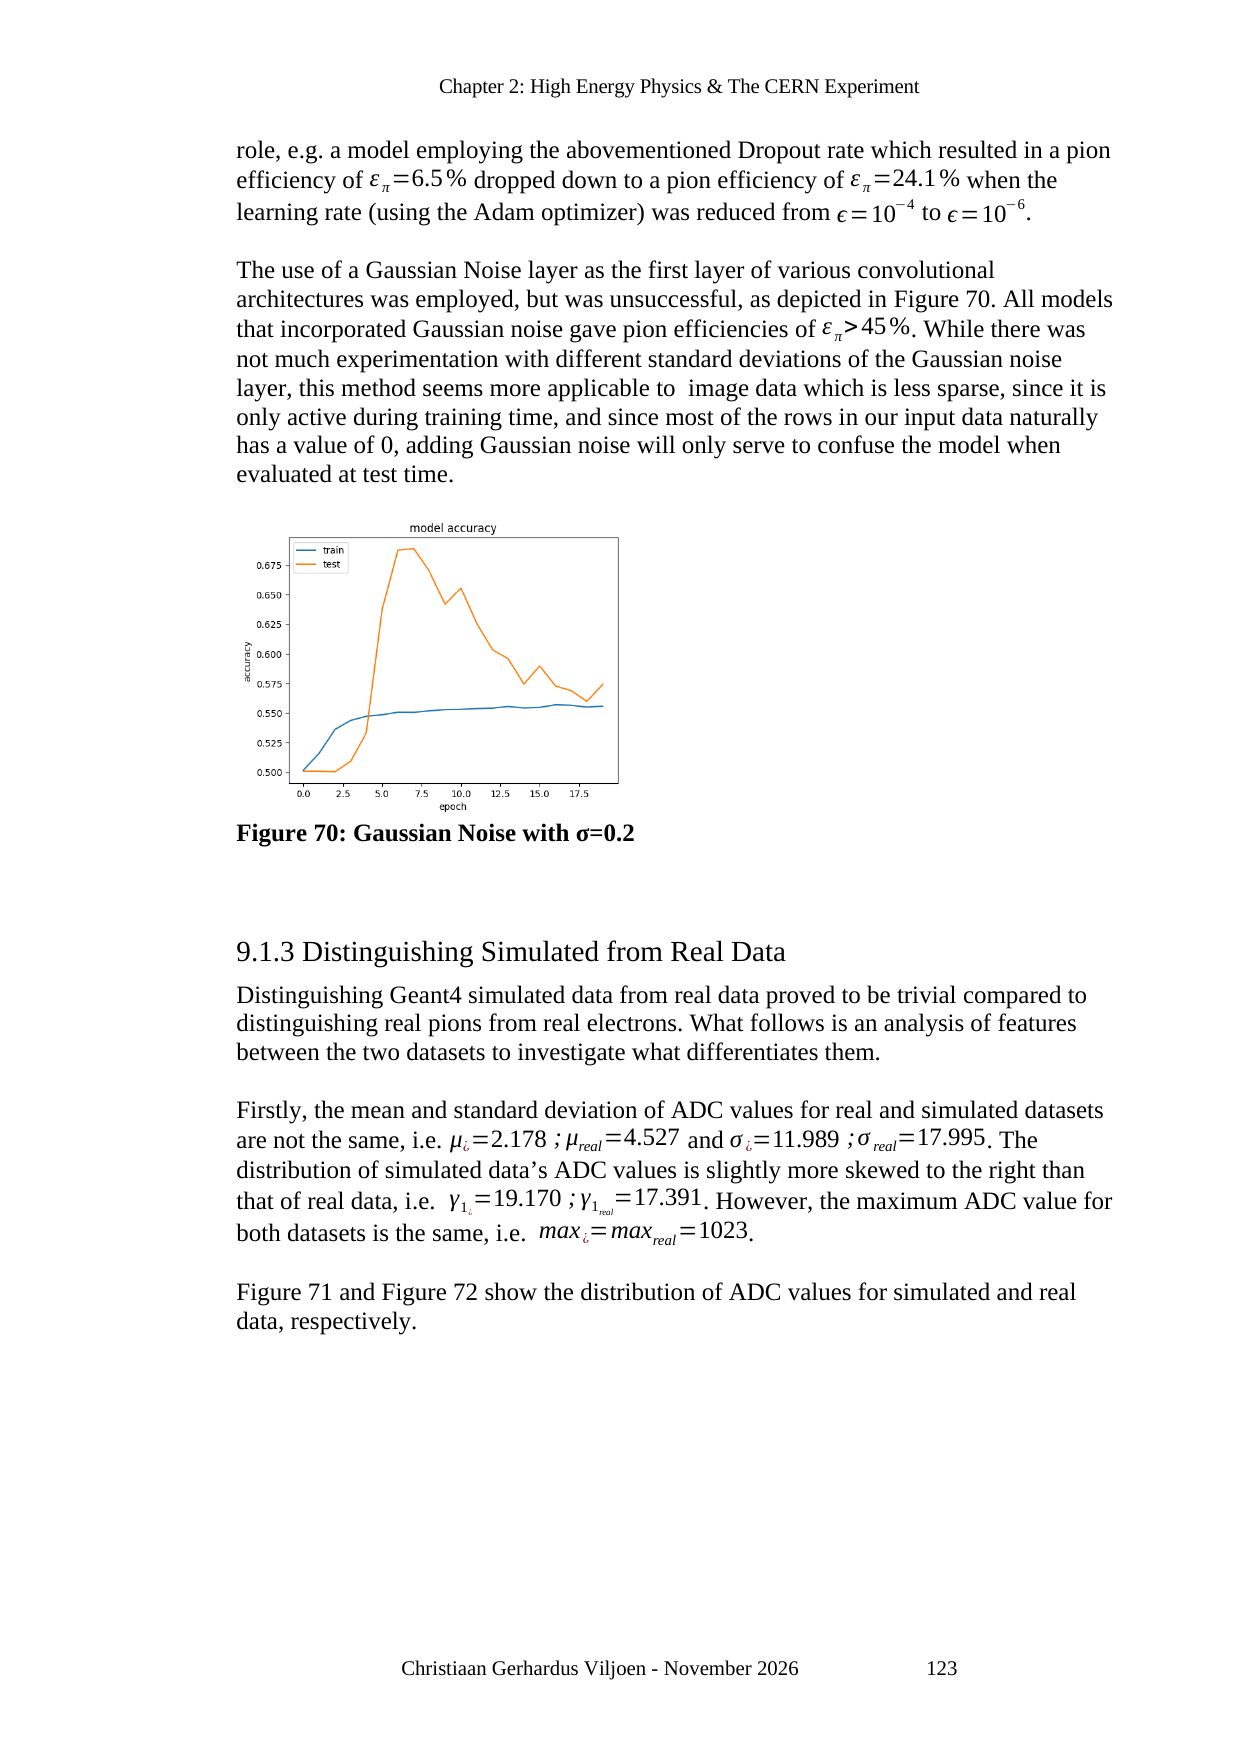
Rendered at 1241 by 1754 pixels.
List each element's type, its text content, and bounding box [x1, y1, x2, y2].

subtitle Distinguishing Simulated from Real Data [236, 934, 1122, 967]
text Firstly, the mean and standard deviation of ADC values for real and simulated datasets are not the same, i.e. and . The distribution of simulated data’s ADC values is slightly more skewed to the right than that of real data, i.e. . However, the maximum ADC value for both datasets is the same, i.e. . [236, 1095, 1122, 1248]
text Distinguishing Geant4 simulated data from real data proved to be trivial compared to distinguishing real pions from real electrons. What follows is an analysis of features between the two datasets to investigate what differentiates them. [236, 980, 1122, 1066]
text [236, 135, 1122, 227]
picture [236, 516, 626, 818]
